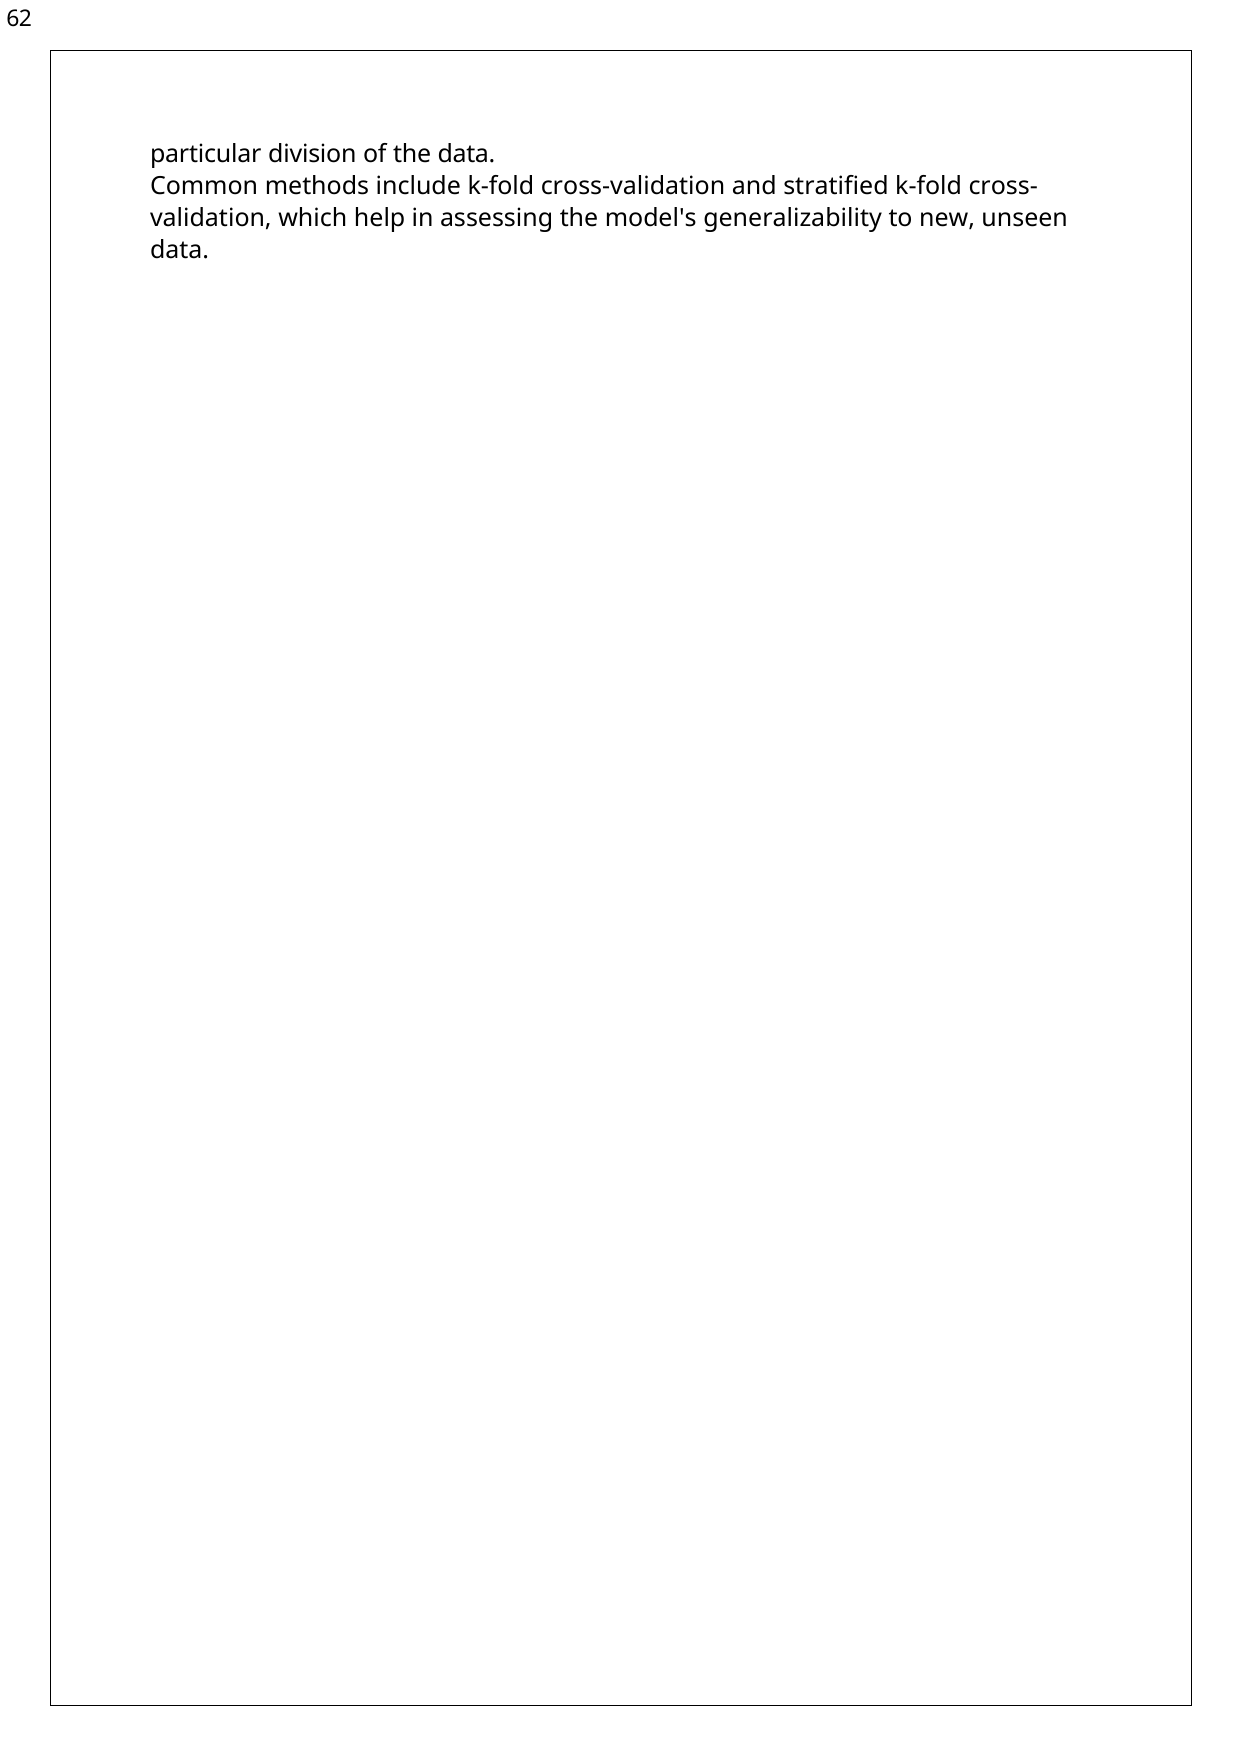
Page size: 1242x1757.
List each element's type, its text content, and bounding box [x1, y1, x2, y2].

text particular division of the data. [150, 139, 1156, 168]
text Common methods include k-fold cross-validation and stratified k-fold cross- validation, which help in assessing the model's generalizability to new, unseen data. [150, 169, 1073, 266]
